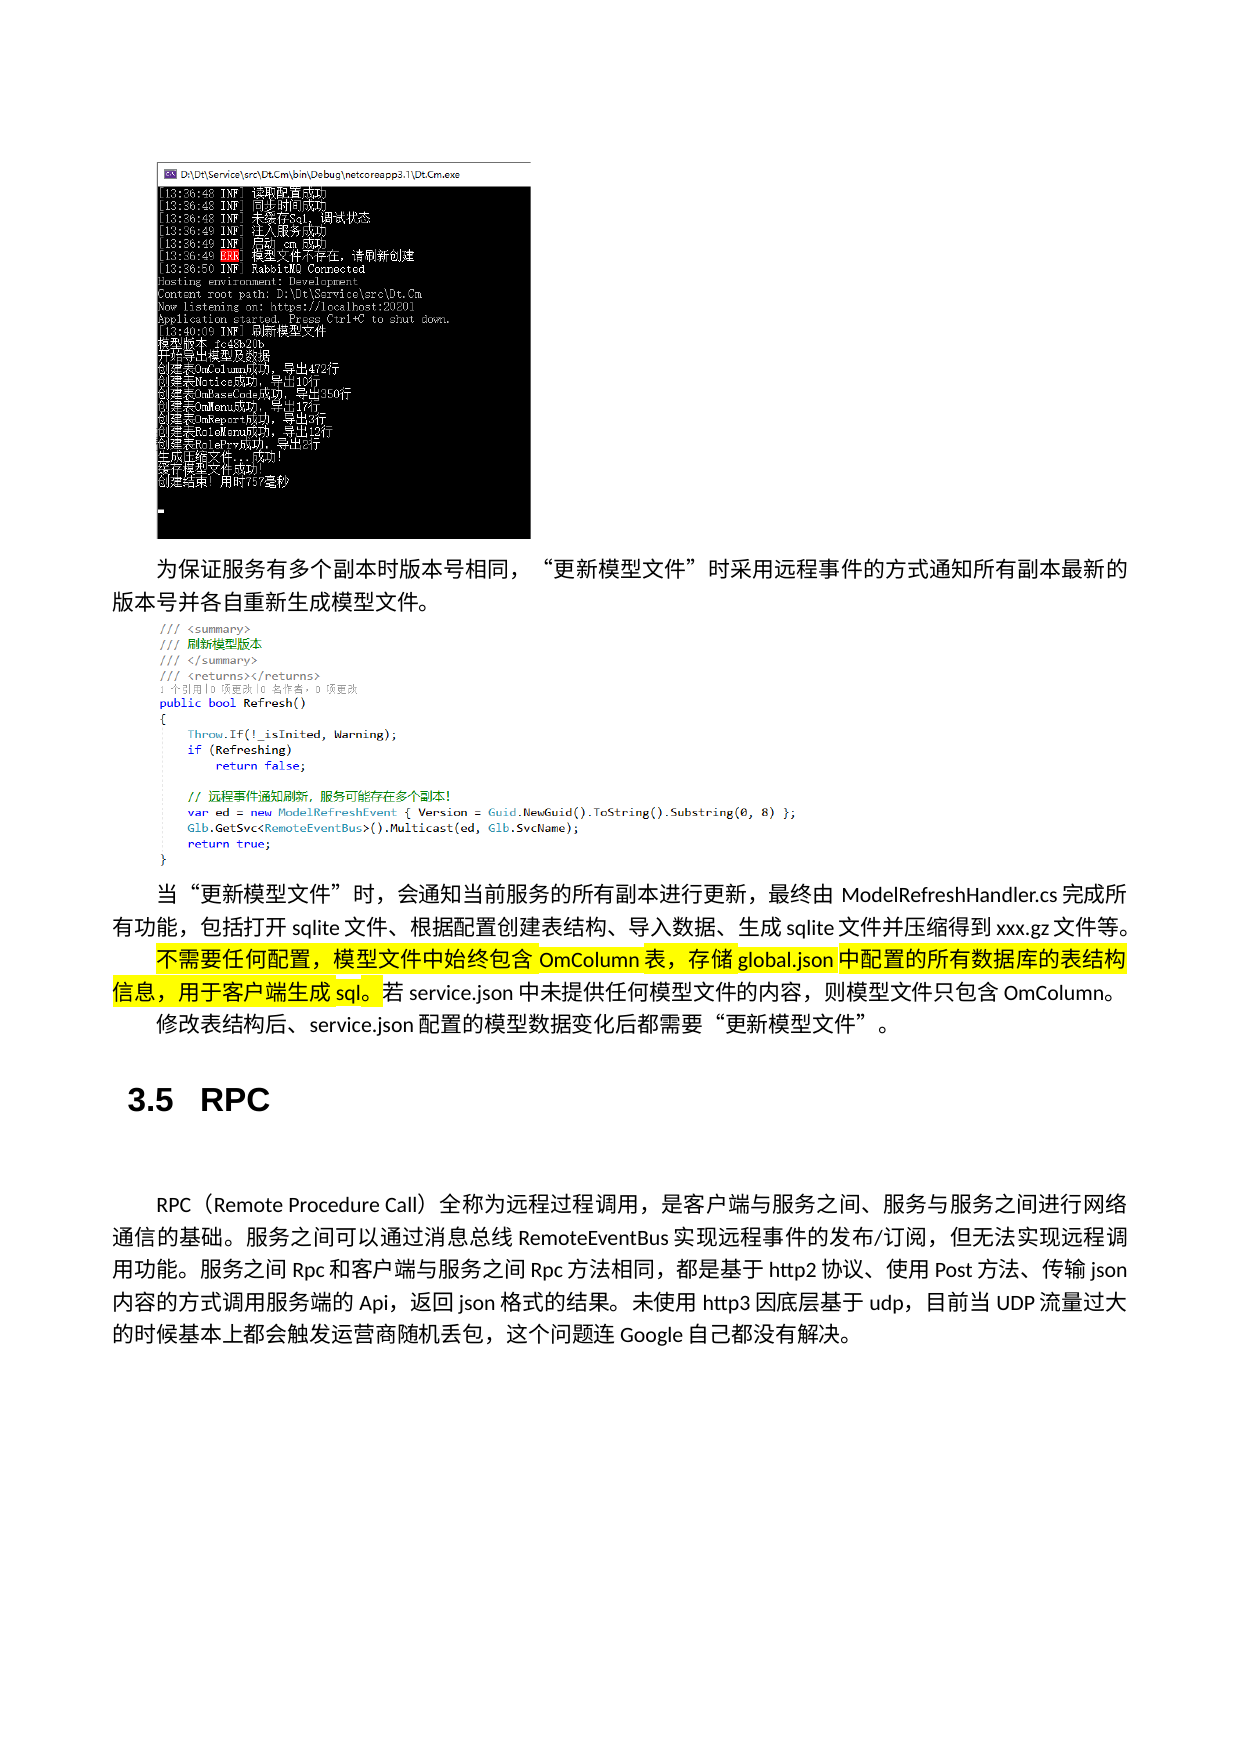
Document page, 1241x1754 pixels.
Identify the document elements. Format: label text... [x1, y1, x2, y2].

picture [156, 617, 799, 869]
text 不需要任何配置，模型文件中始终包含OmColumn表，存储global.json中配置的所有数据库的表结构信息，用于客户端生成sql。若service.json中未提供任何模型文件的内容，则模型文件只包含OmColumn。 [112, 942, 1128, 1007]
text 当“更新模型文件”时，会通知当前服务的所有副本进行更新，最终由ModelRefreshHandler.cs完成所有功能，包括打开sqlite文件、根据配置创建表结构、导入数据、生成sqlite文件并压缩得到xxx.gz文件等。 [112, 877, 1128, 942]
text RPC（Remote Procedure Call）全称为远程过程调用，是客户端与服务之间、服务与服务之间进行网络通信的基础。服务之间可以通过消息总线RemoteEventBus实现远程事件的发布/订阅，但无法实现远程调用功能。服务之间Rpc和客户端与服务之间Rpc方法相同，都是基于http2协议、使用Post方法、传输json内容的方式调用服务端的Api，返回json格式的结果。未使用http3因底层基于udp，目前当UDP流量过大的时候基本上都会触发运营商随机丢包，这个问题连Google自己都没有解决。 [112, 1187, 1128, 1349]
text 为保证服务有多个副本时版本号相同，“更新模型文件”时采用远程事件的方式通知所有副本最新的版本号并各自重新生成模型文件。 [112, 552, 1128, 617]
subtitle RPC [127, 1067, 1128, 1132]
picture [156, 162, 531, 539]
text 修改表结构后、service.json配置的模型数据变化后都需要“更新模型文件”。 [112, 1007, 1128, 1039]
